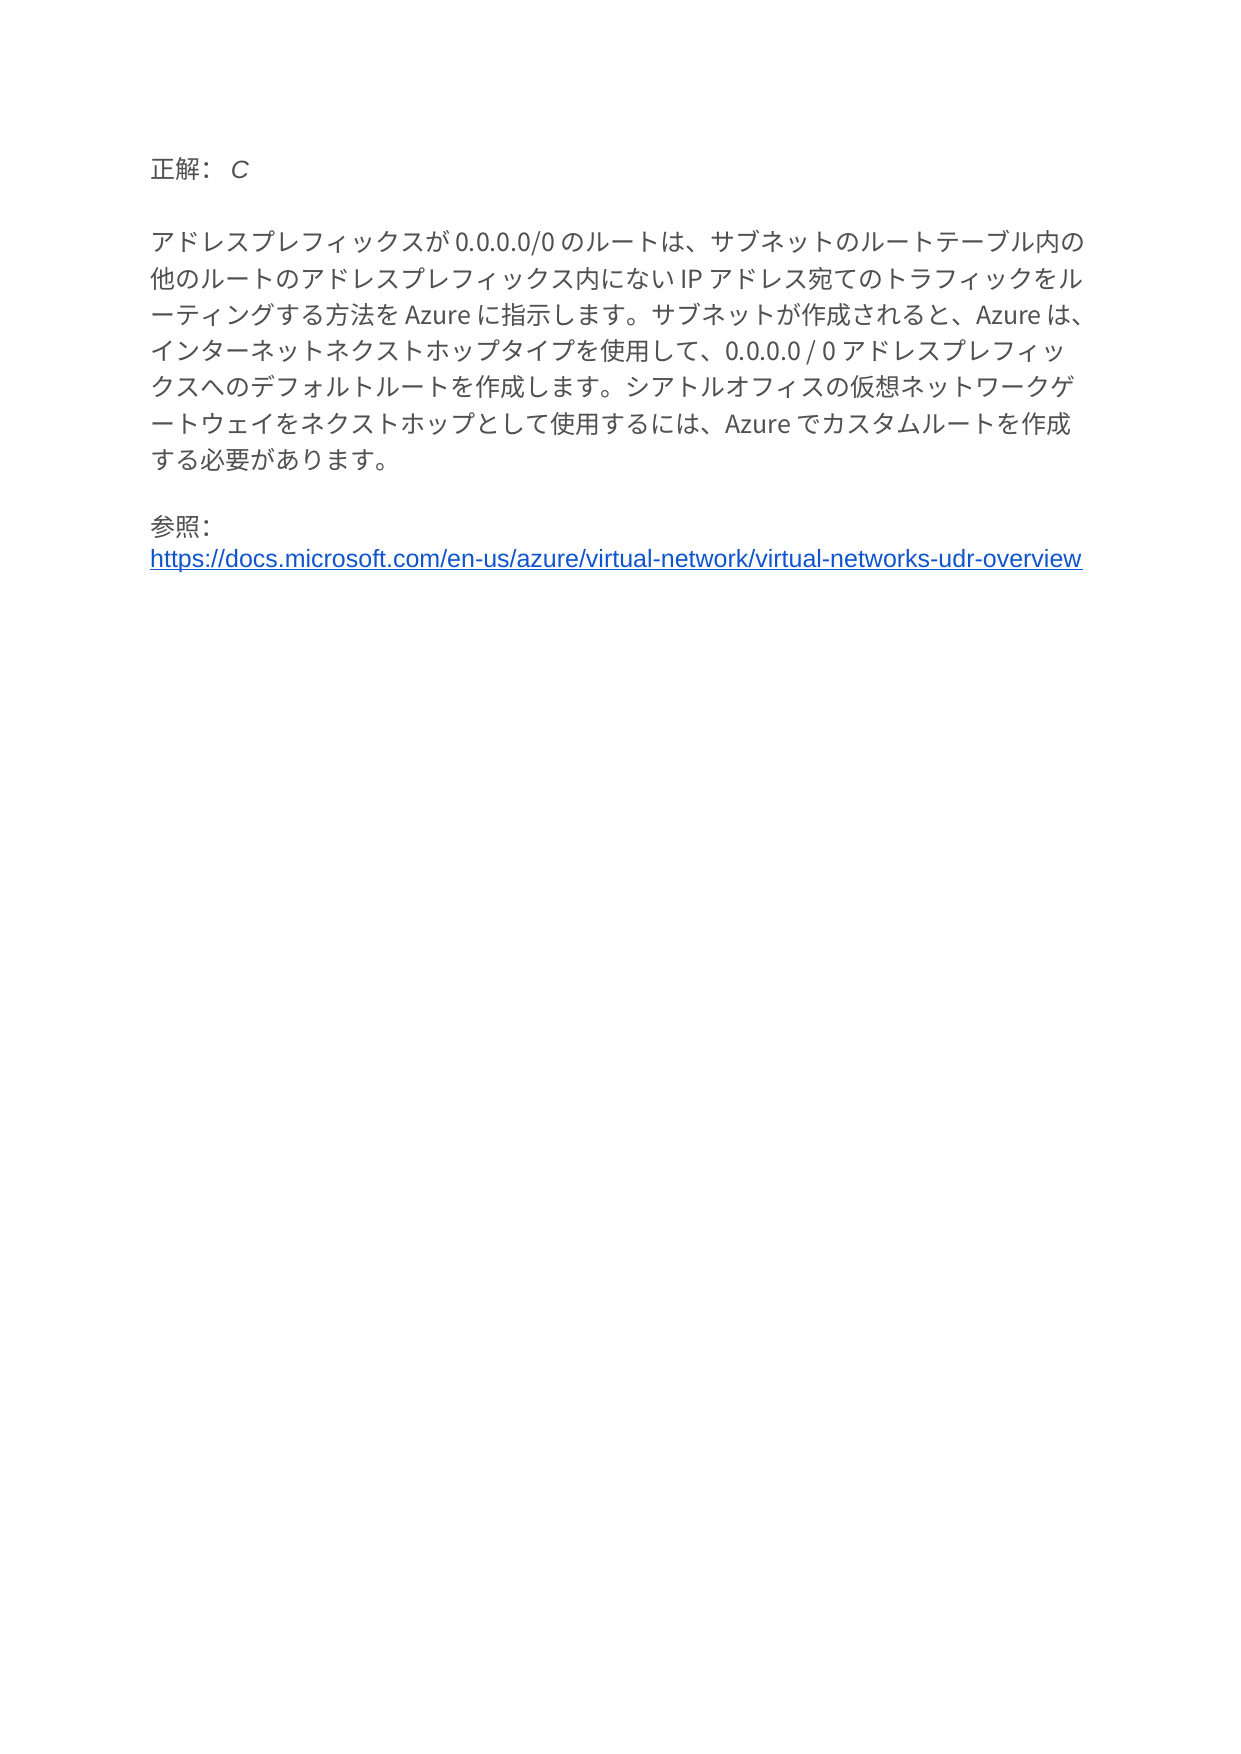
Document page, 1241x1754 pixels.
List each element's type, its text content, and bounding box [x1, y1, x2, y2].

text アドレスプレフィックスが0.0.0.0/0のルートは、サブネットのルートテーブル内の他のルートのアドレスプレフィックス内にないIPアドレス宛てのトラフィックをルーティングする方法をAzureに指示します。サブネットが作成されると、Azureは、インターネットネクストホップタイプを使用して、0.0.0.0 / 0アドレスプレフィックスへのデフォルトルートを作成します。シアトルオフィスの仮想ネットワークゲートウェイをネクストホップとして使用するには、Azureでカスタムルートを作成する必要があります。 [150, 223, 1090, 477]
text 参照： [150, 508, 1090, 544]
text 正解： C [150, 150, 1090, 186]
text https://docs.microsoft.com/en-us/azure/virtual-network/virtual-networks-udr-overview [150, 544, 1090, 573]
